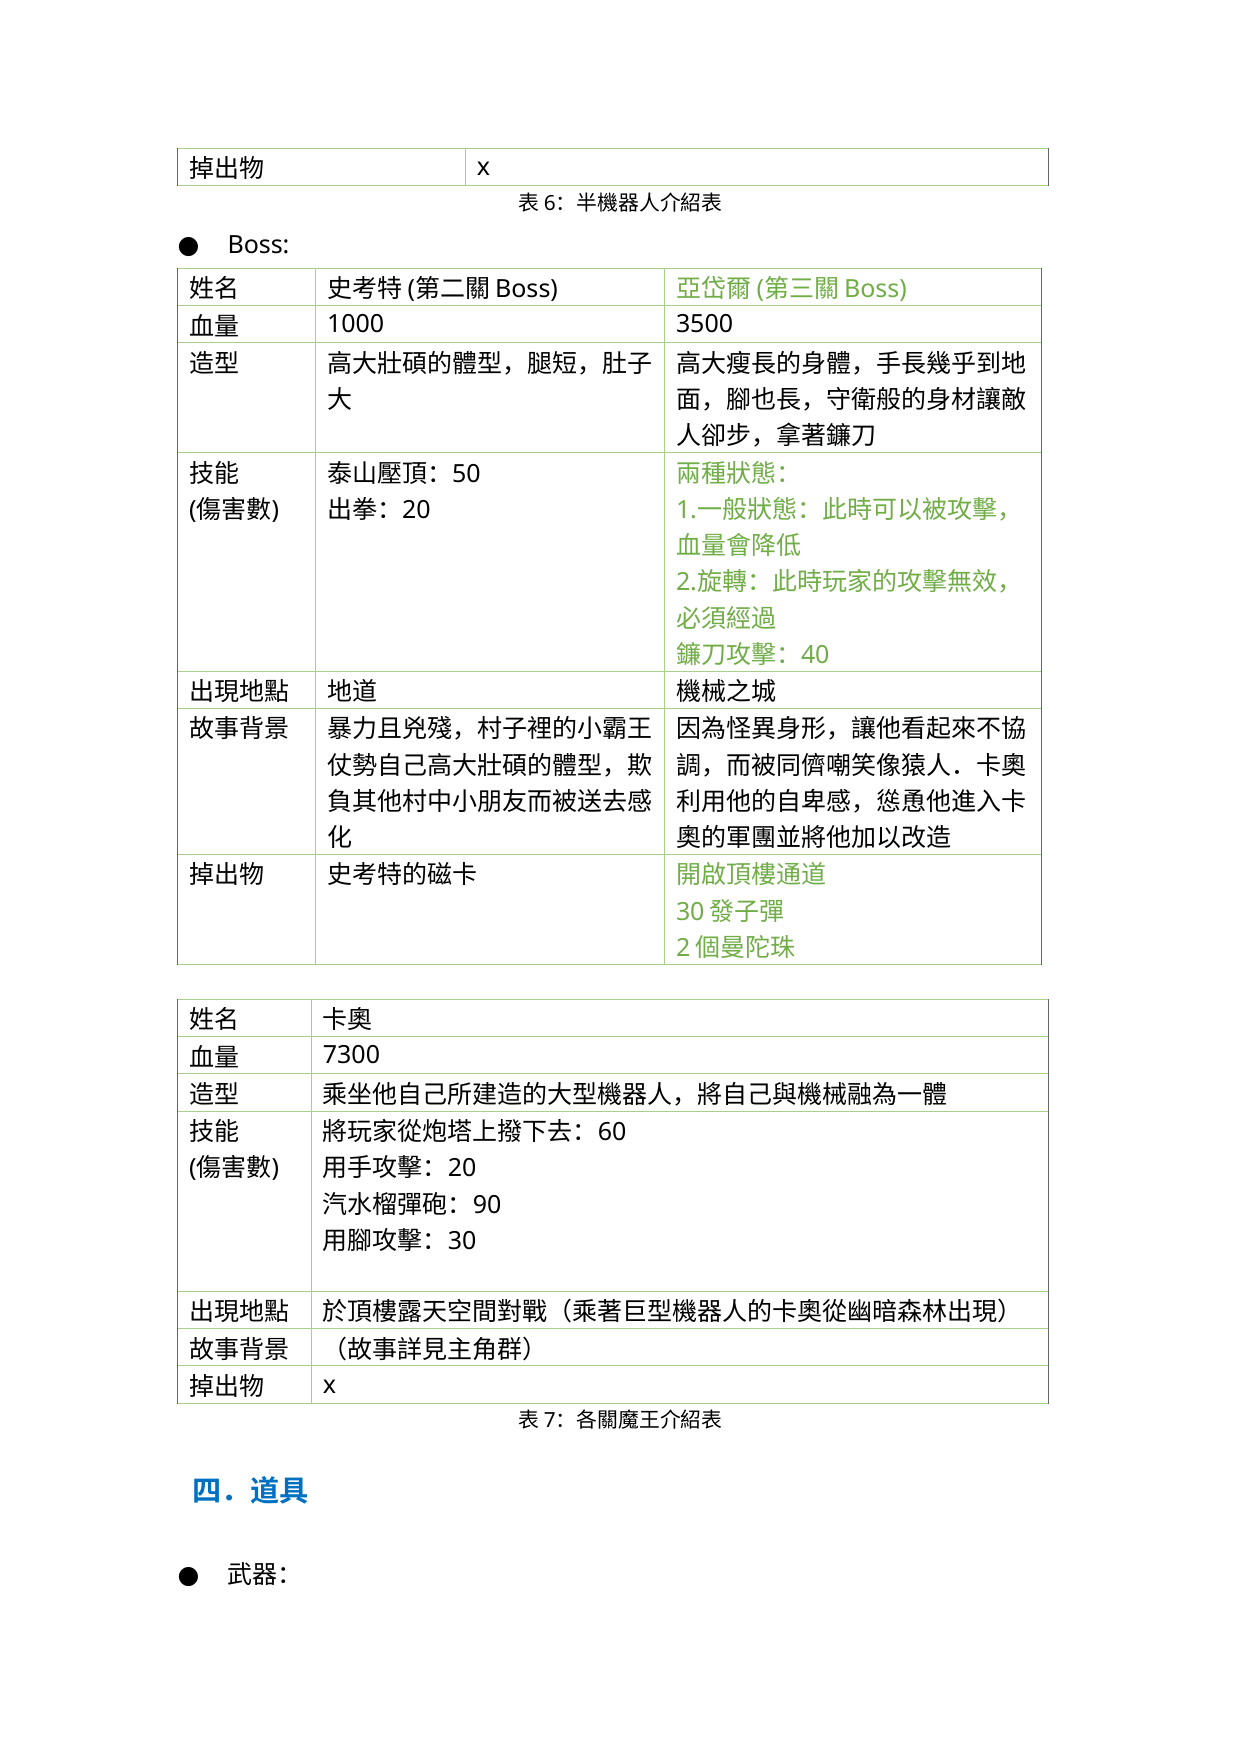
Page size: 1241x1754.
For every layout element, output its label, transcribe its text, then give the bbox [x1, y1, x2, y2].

table_cell 高大瘦長的身體，手長幾乎到地面，腳也長，守衛般的身材讓敵人卻步，拿著鐮刀 [665, 343, 1041, 452]
table_cell 出現地點 [178, 1292, 311, 1328]
table_cell 造型 [178, 1074, 311, 1111]
table_cell 地道 [316, 672, 664, 708]
text 表 7：各關魔王介紹表 [177, 1404, 1063, 1434]
table_cell 3500 [665, 306, 1041, 342]
table_cell 機械之城 [665, 672, 1041, 708]
table_cell 於頂樓露天空間對戰（乘著巨型機器人的卡奧從幽暗森林出現） [312, 1292, 1048, 1328]
table_cell 7300 [312, 1037, 1048, 1073]
table_cell 掉出物 [178, 855, 315, 964]
table_cell 掉出物 [178, 149, 465, 185]
table_cell 造型 [178, 343, 315, 452]
table_cell 掉出物 [178, 1366, 311, 1403]
list Boss: [177, 216, 1063, 268]
table_header 史考特 (第二關Boss) [316, 269, 664, 305]
table_cell 出現地點 [178, 672, 315, 708]
text 表 6：半機器人介紹表 [177, 186, 1063, 216]
table_cell 開啟頂樓通道 30發子彈 2個曼陀珠 [665, 855, 1041, 964]
table_cell 技能 (傷害數) [178, 1112, 311, 1291]
table_cell 將玩家從炮塔上撥下去：60 用手攻擊：20 汽水榴彈砲：90 用腳攻擊：30 [312, 1112, 1048, 1291]
table_header 亞岱爾 (第三關Boss) [665, 269, 1041, 305]
table_cell 因為怪異身形，讓他看起來不協調，而被同儕嘲笑像猿人．卡奧利用他的自卑感，慫恿他進入卡奧的軍團並將他加以改造 [665, 709, 1041, 854]
table_cell 故事背景 [178, 1329, 311, 1365]
table_cell x [312, 1366, 1048, 1403]
table_cell 血量 [178, 306, 315, 342]
table_cell 故事背景 [178, 709, 315, 854]
table_cell 1000 [316, 306, 664, 342]
table_cell 乘坐他自己所建造的大型機器人，將自己與機械融為一體 [312, 1074, 1048, 1111]
table_header 卡奧 [312, 1000, 1048, 1036]
table_header 姓名 [178, 269, 315, 305]
table_cell 史考特的磁卡 [316, 855, 664, 964]
table_cell 高大壯碩的體型，腿短，肚子大 [316, 343, 664, 452]
table_cell 泰山壓頂：50 出拳：20 [316, 453, 664, 671]
table_cell 技能 (傷害數) [178, 453, 315, 671]
table_cell 兩種狀態： 1.一般狀態：此時可以被攻擊，血量會降低 2.旋轉：此時玩家的攻擊無效，必須經過 鐮刀攻擊：40 [665, 453, 1041, 671]
subtitle 四．道具 [192, 1468, 1038, 1512]
list 武器： [177, 1546, 1063, 1598]
table_header 姓名 [178, 1000, 311, 1036]
table_cell 暴力且兇殘，村子裡的小霸王 仗勢自己高大壯碩的體型，欺負其他村中小朋友而被送去感化 [316, 709, 664, 854]
table_cell 血量 [178, 1037, 311, 1073]
table_cell （故事詳見主角群） [312, 1329, 1048, 1365]
table_cell x [466, 149, 1048, 185]
